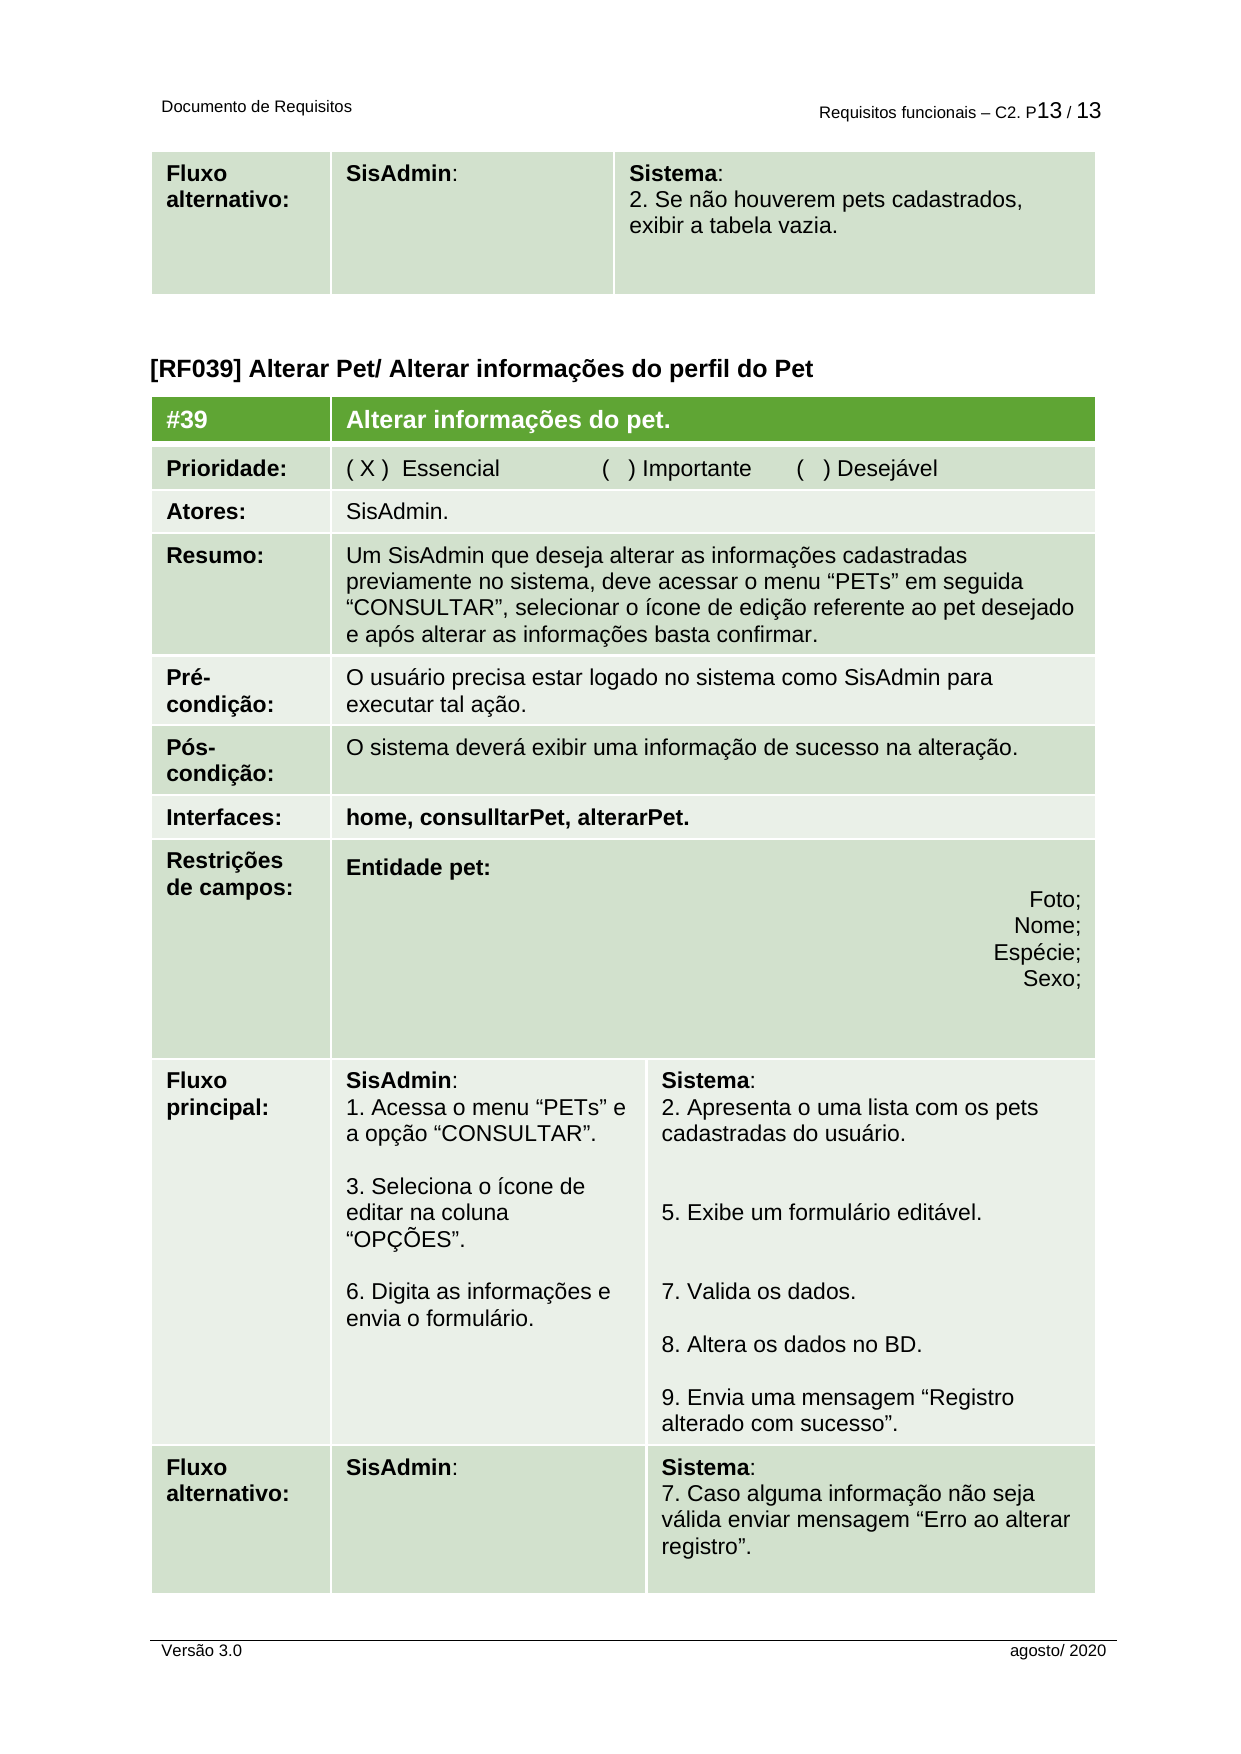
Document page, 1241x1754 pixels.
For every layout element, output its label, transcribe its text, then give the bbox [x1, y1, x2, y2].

table_cell Entidade pet: Foto; Nome; Espécie; Sexo; [332, 840, 1095, 1058]
table_cell O usuário precisa estar logado no sistema como SisAdmin para executar tal ação. [332, 657, 1095, 724]
table_cell Pré-condição: [152, 657, 330, 724]
table_cell Fluxo principal: [152, 1060, 330, 1444]
table_cell Restrições de campos: [152, 840, 330, 1058]
table_cell Interfaces: [152, 796, 330, 838]
table_cell Sistema: 7. Caso alguma informação não seja válida enviar mensagem “Erro ao alterar registro”. [648, 1446, 1095, 1593]
table_cell home, consulltarPet, alterarPet. [332, 796, 1095, 838]
table_cell Fluxo alternativo: [152, 152, 330, 294]
table_cell Atores: [152, 491, 330, 532]
table_cell SisAdmin: [332, 152, 613, 294]
table_header Alterar informações do pet. [332, 397, 1095, 441]
subtitle [RF039] Alterar Pet/ Alterar informações do perfil do Pet [150, 354, 1090, 383]
table_cell Resumo: [152, 534, 330, 654]
table_header #39 [152, 397, 330, 441]
table_cell Fluxo alternativo: [152, 1446, 330, 1593]
table_cell Pós-condição: [152, 726, 330, 794]
table_cell ( X ) Essencial ( ) Importante ( ) Desejável [332, 447, 1095, 489]
table_cell Um SisAdmin que deseja alterar as informações cadastradas previamente no sistema, deve acessar o menu “PETs” em seguida “CONSULTAR”, selecionar o ícone de edição referente ao pet desejado e após alterar as informações basta confirmar. [332, 534, 1095, 654]
table_cell Prioridade: [152, 447, 330, 489]
table_cell SisAdmin. [332, 491, 1095, 532]
table_cell Sistema: 2. Apresenta o uma lista com os pets cadastradas do usuário. 5. Exibe um formulário editável. 7. Valida os dados. 8. Altera os dados no BD. 9. Envia uma mensagem “Registro alterado com sucesso”. [648, 1060, 1095, 1444]
table_cell SisAdmin: 1. Acessa o menu “PETs” e a opção “CONSULTAR”. 3. Seleciona o ícone de editar na coluna “OPÇÕES”. 6. Digita as informações e envia o formulário. [332, 1060, 645, 1444]
table_cell Sistema: 2. Se não houverem pets cadastrados, exibir a tabela vazia. [615, 152, 1095, 294]
table_cell O sistema deverá exibir uma informação de sucesso na alteração. [332, 726, 1095, 794]
table_cell SisAdmin: [332, 1446, 645, 1593]
